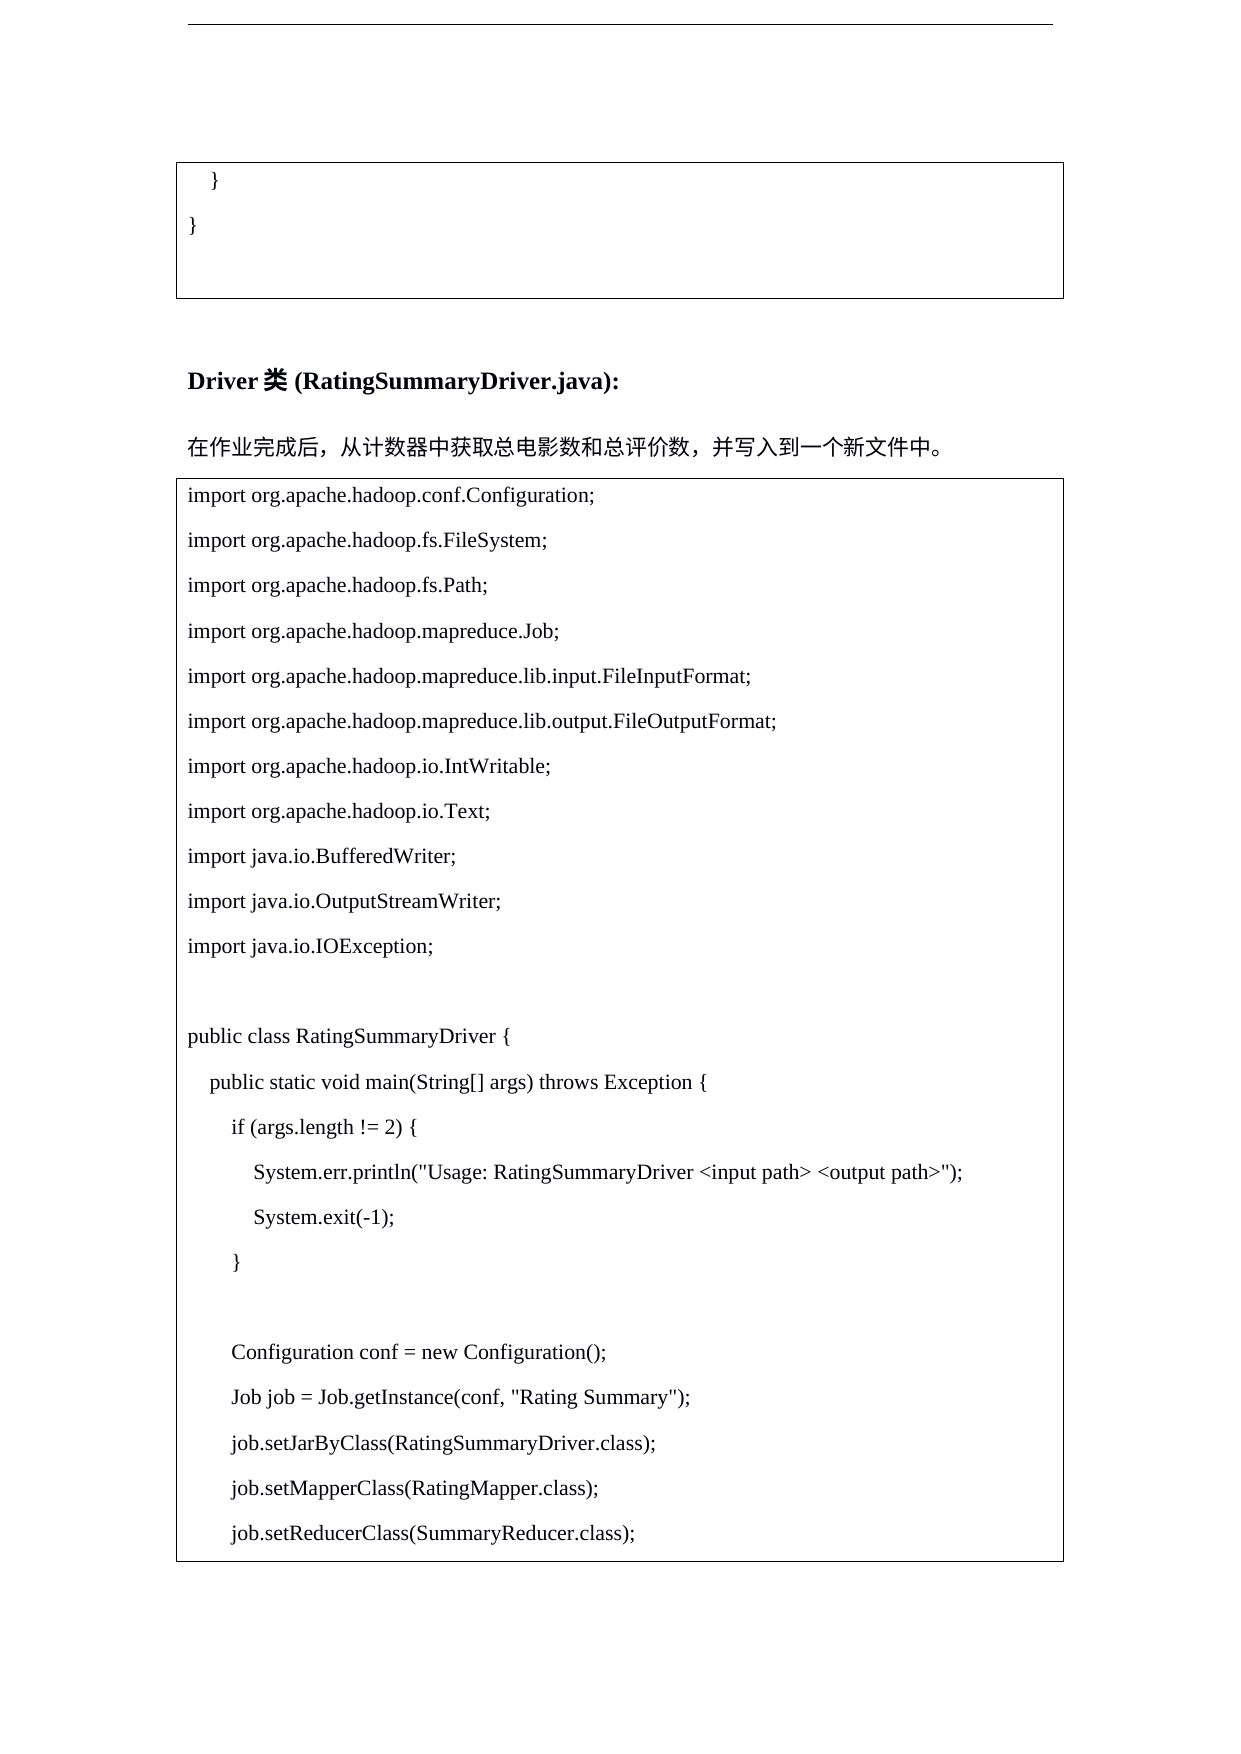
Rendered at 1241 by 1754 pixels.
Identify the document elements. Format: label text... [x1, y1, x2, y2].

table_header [177, 479, 1063, 1561]
list 在作业完成后，从计数器中获取总电影数和总评价数，并写入到一个新文件中。 [187, 429, 1053, 462]
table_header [177, 163, 1063, 298]
list Driver类 (RatingSummaryDriver.java): [187, 346, 1053, 411]
